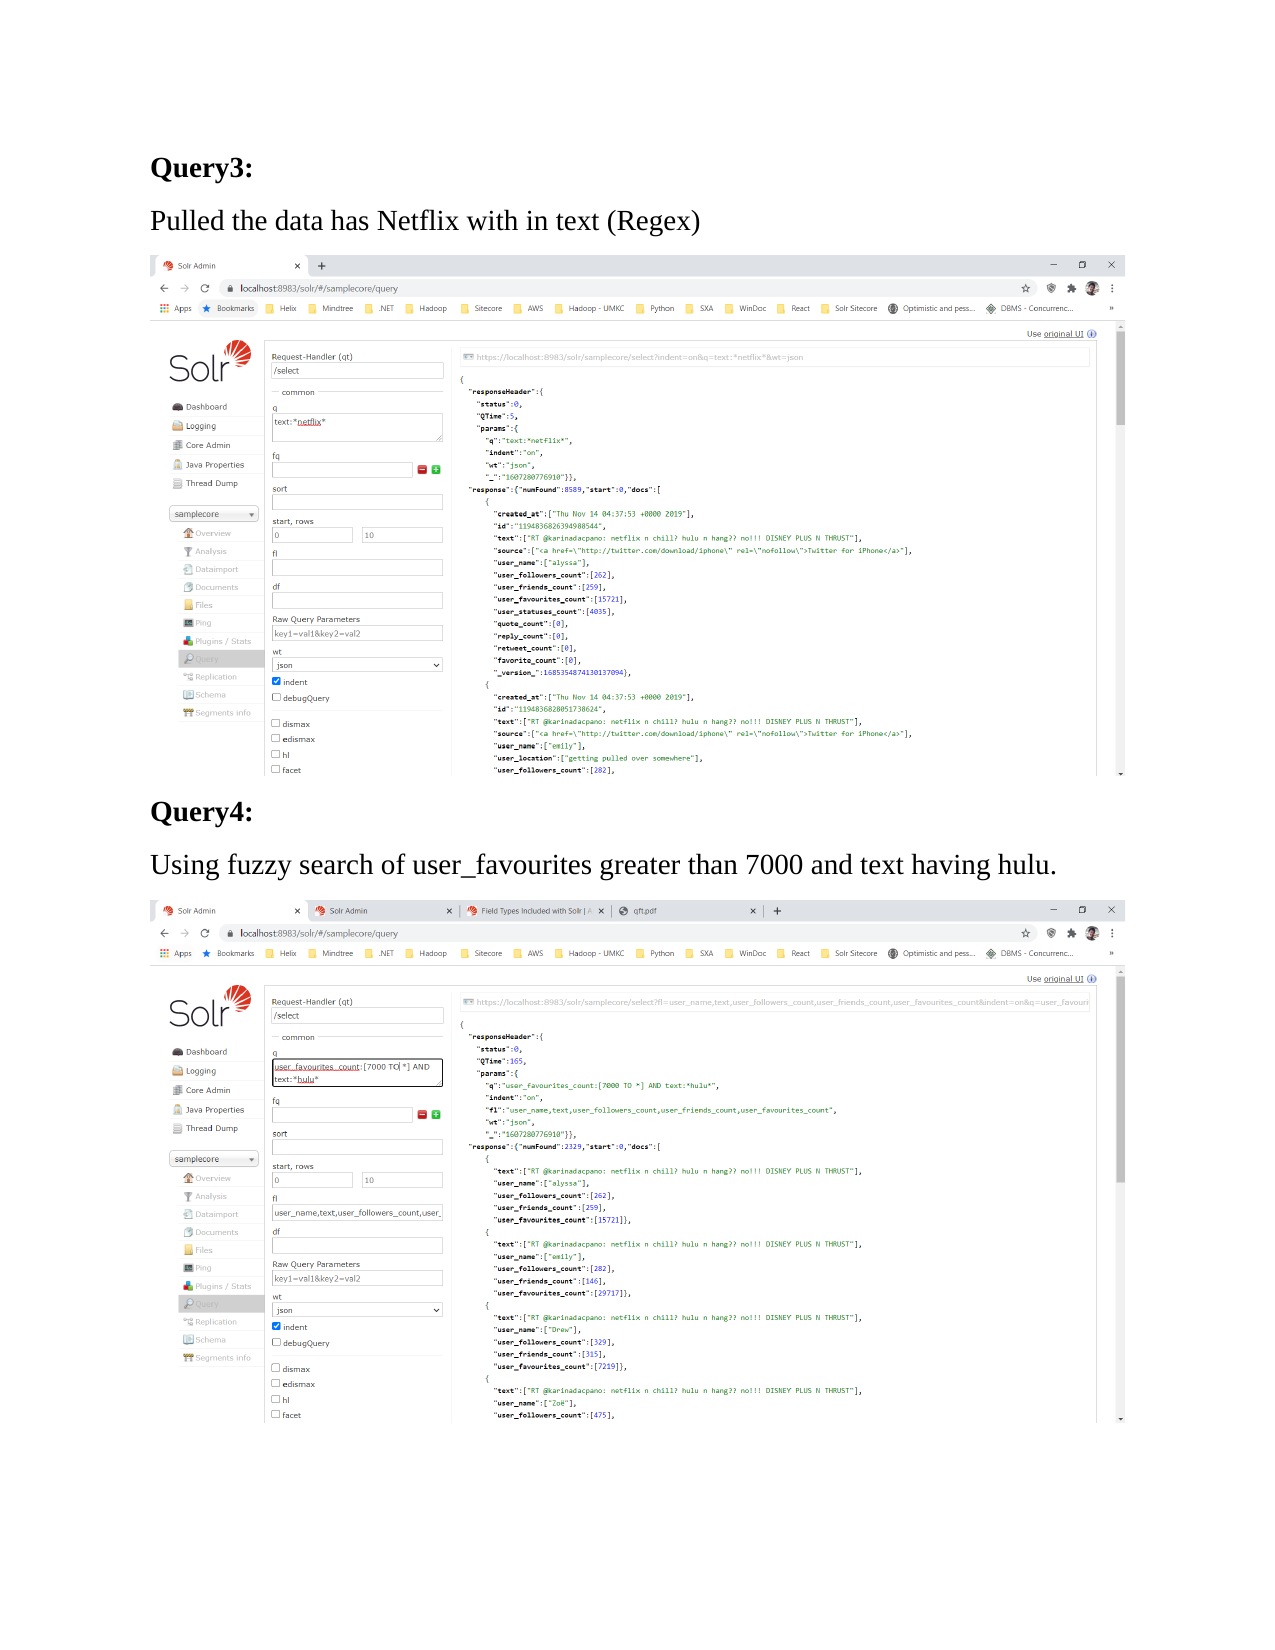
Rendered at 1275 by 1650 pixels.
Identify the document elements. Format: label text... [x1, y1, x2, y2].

picture [150, 255, 1125, 776]
picture [150, 900, 1125, 1423]
text Pulled the data has Netflix with in text (Regex) [150, 203, 1125, 236]
text Using fuzzy search of user_favourites greater than 7000 and text having hulu. [150, 847, 1125, 881]
text Query3: [150, 150, 1125, 183]
text Query4: [150, 794, 1125, 828]
